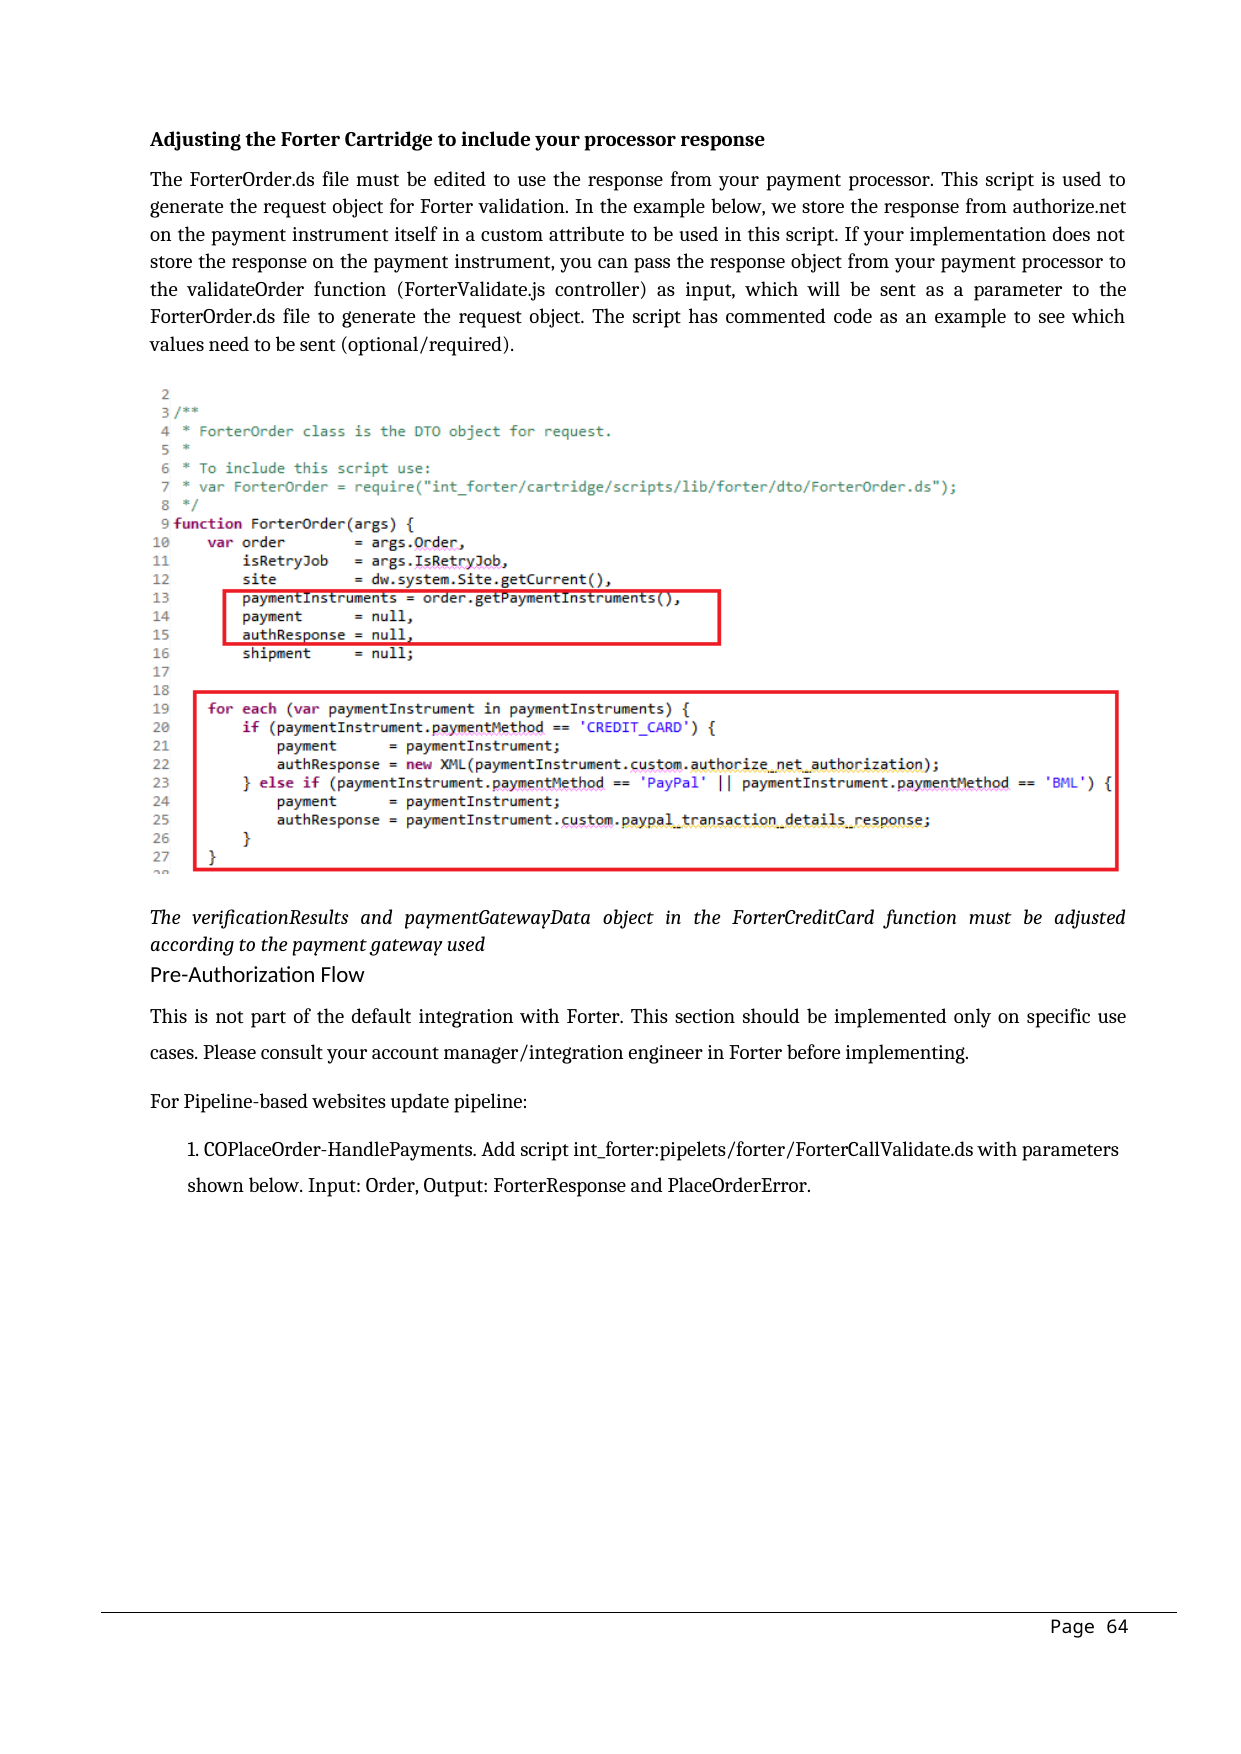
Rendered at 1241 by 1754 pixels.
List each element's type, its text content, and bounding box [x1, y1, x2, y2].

text Adjusting the Forter Cartridge to include your processor response [150, 128, 1128, 152]
text For Pipeline-based websites update pipeline: [150, 1089, 1128, 1113]
text This is not part of the default integration with Forter. This section should be implemented only on specific use cases. Please consult your account manager/integration engineer in Forter before implementing. [150, 1005, 1128, 1065]
list The verificationResults and paymentGatewayData object in the ForterCreditCard function must be adjusted according to the payment gateway used [150, 905, 1128, 957]
picture [150, 387, 1125, 874]
text 1. COPlaceOrder-HandlePayments. Add script int_forter:pipelets/forter/ForterCallValidate.ds with parameters shown below. Input: Order, Output: ForterResponse and PlaceOrderError. [187, 1138, 1172, 1198]
list The ForterOrder.ds file must be edited to use the response from your payment processor. This script is used to generate the request object for Forter validation. In the example below, we store the response from authorize.net on the payment instrument itself in a custom attribute to be used in this script. If your implementation does not store the response on the payment instrument, you can pass the response object from your payment processor to the validateOrder function (ForterValidate.js controller) as input, which will be sent as a parameter to the ForterOrder.ds file to generate the request object. The script has commented code as an example to see which values need to be sent (optional/required). [150, 168, 1128, 357]
list Pre-Authorization Flow [150, 960, 1128, 988]
